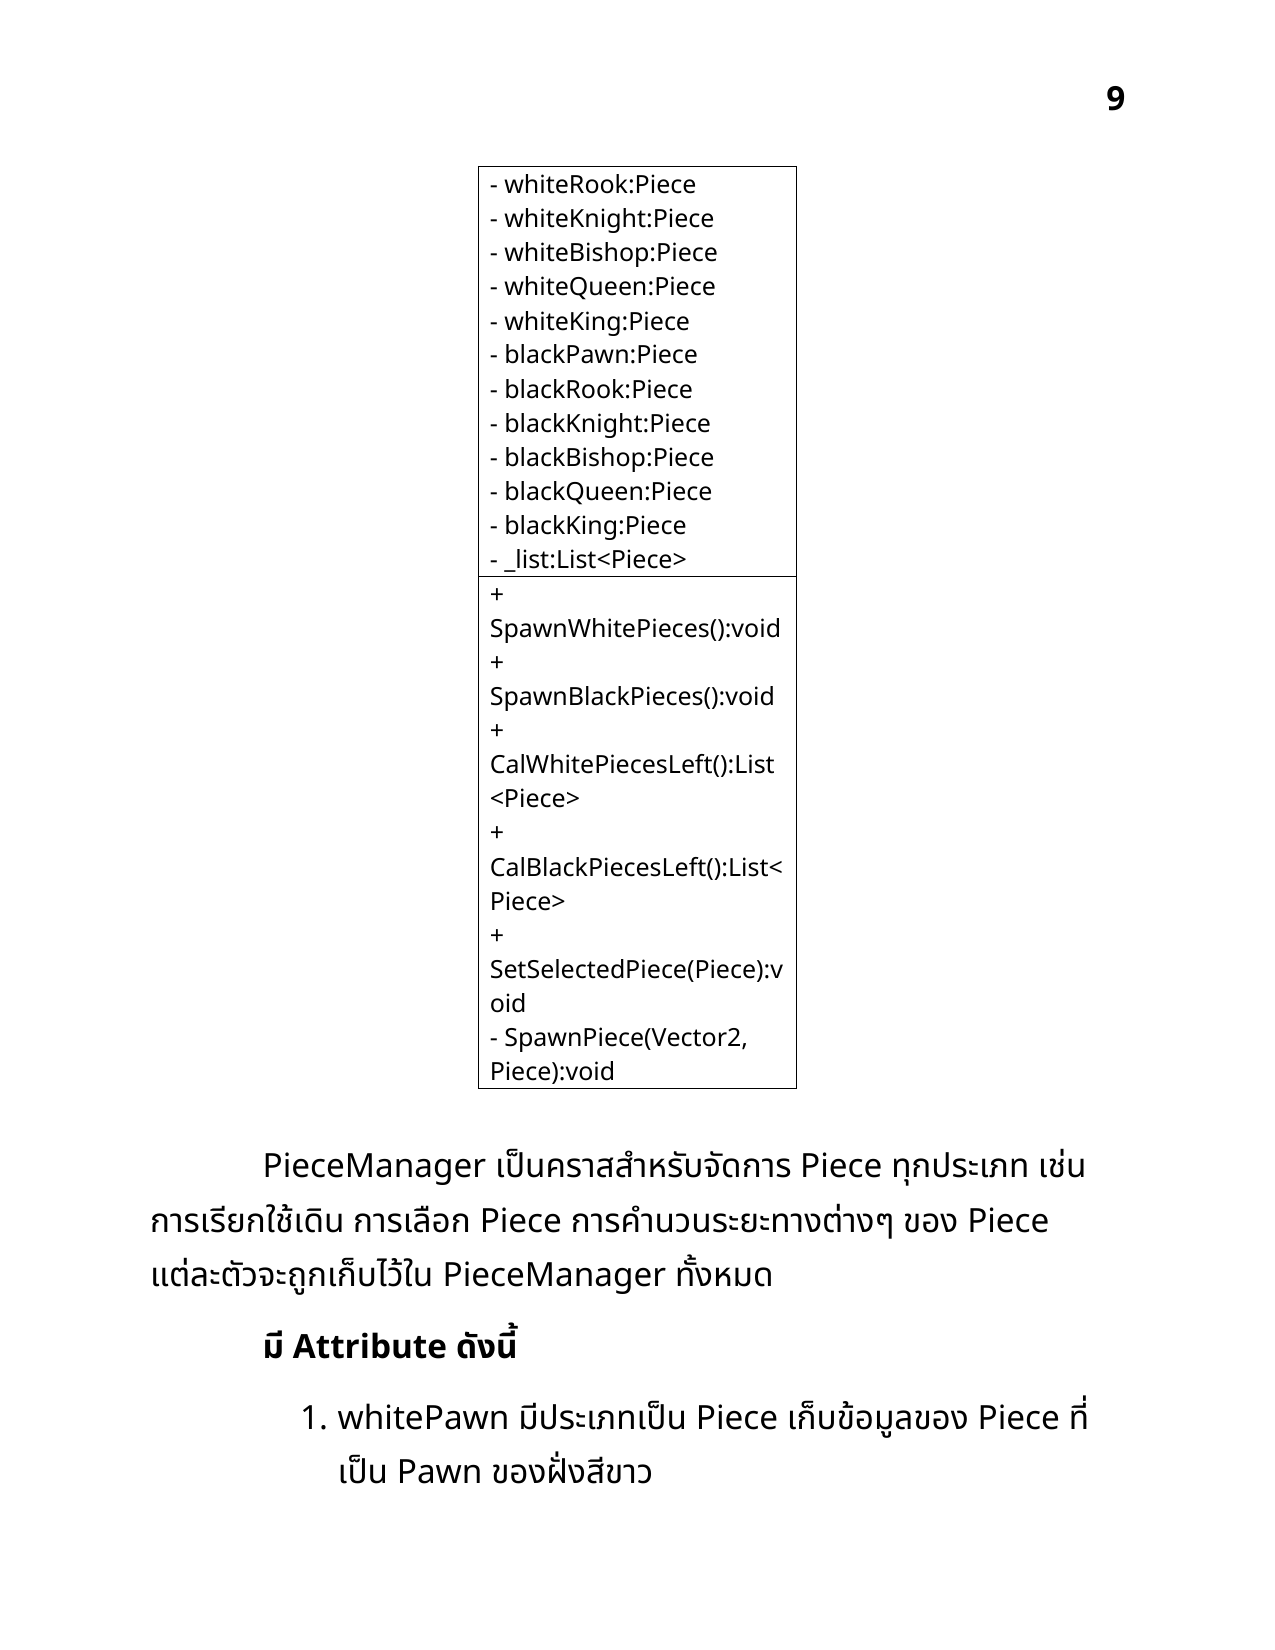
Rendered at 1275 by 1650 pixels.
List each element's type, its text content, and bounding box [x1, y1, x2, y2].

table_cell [479, 167, 796, 576]
text PieceManager เป็นคราสสำหรับจัดการ Piece ทุกประเภท เช่น การเรียกใช้เดิน การเลือก Piece การคำนวนระยะทางต่างๆ ของ Piece แต่ละตัวจะถูกเก็บไว้ใน PieceManager ทั้งหมด [150, 1142, 1125, 1302]
text มี Attribute ดังนี้ [150, 1322, 1125, 1373]
table_cell + SpawnWhitePieces():void + SpawnBlackPieces():void + CalWhitePiecesLeft():List<Piece> + CalBlackPiecesLeft():List<Piece> + SetSelectedPiece(Piece):void - SpawnPiece(Vector2, Piece):void [479, 577, 796, 1088]
list whitePawn มีประเภทเป็น Piece เก็บข้อมูลของ Piece ที่เป็น Pawn ของฝั่งสีขาว [300, 1394, 1125, 1499]
